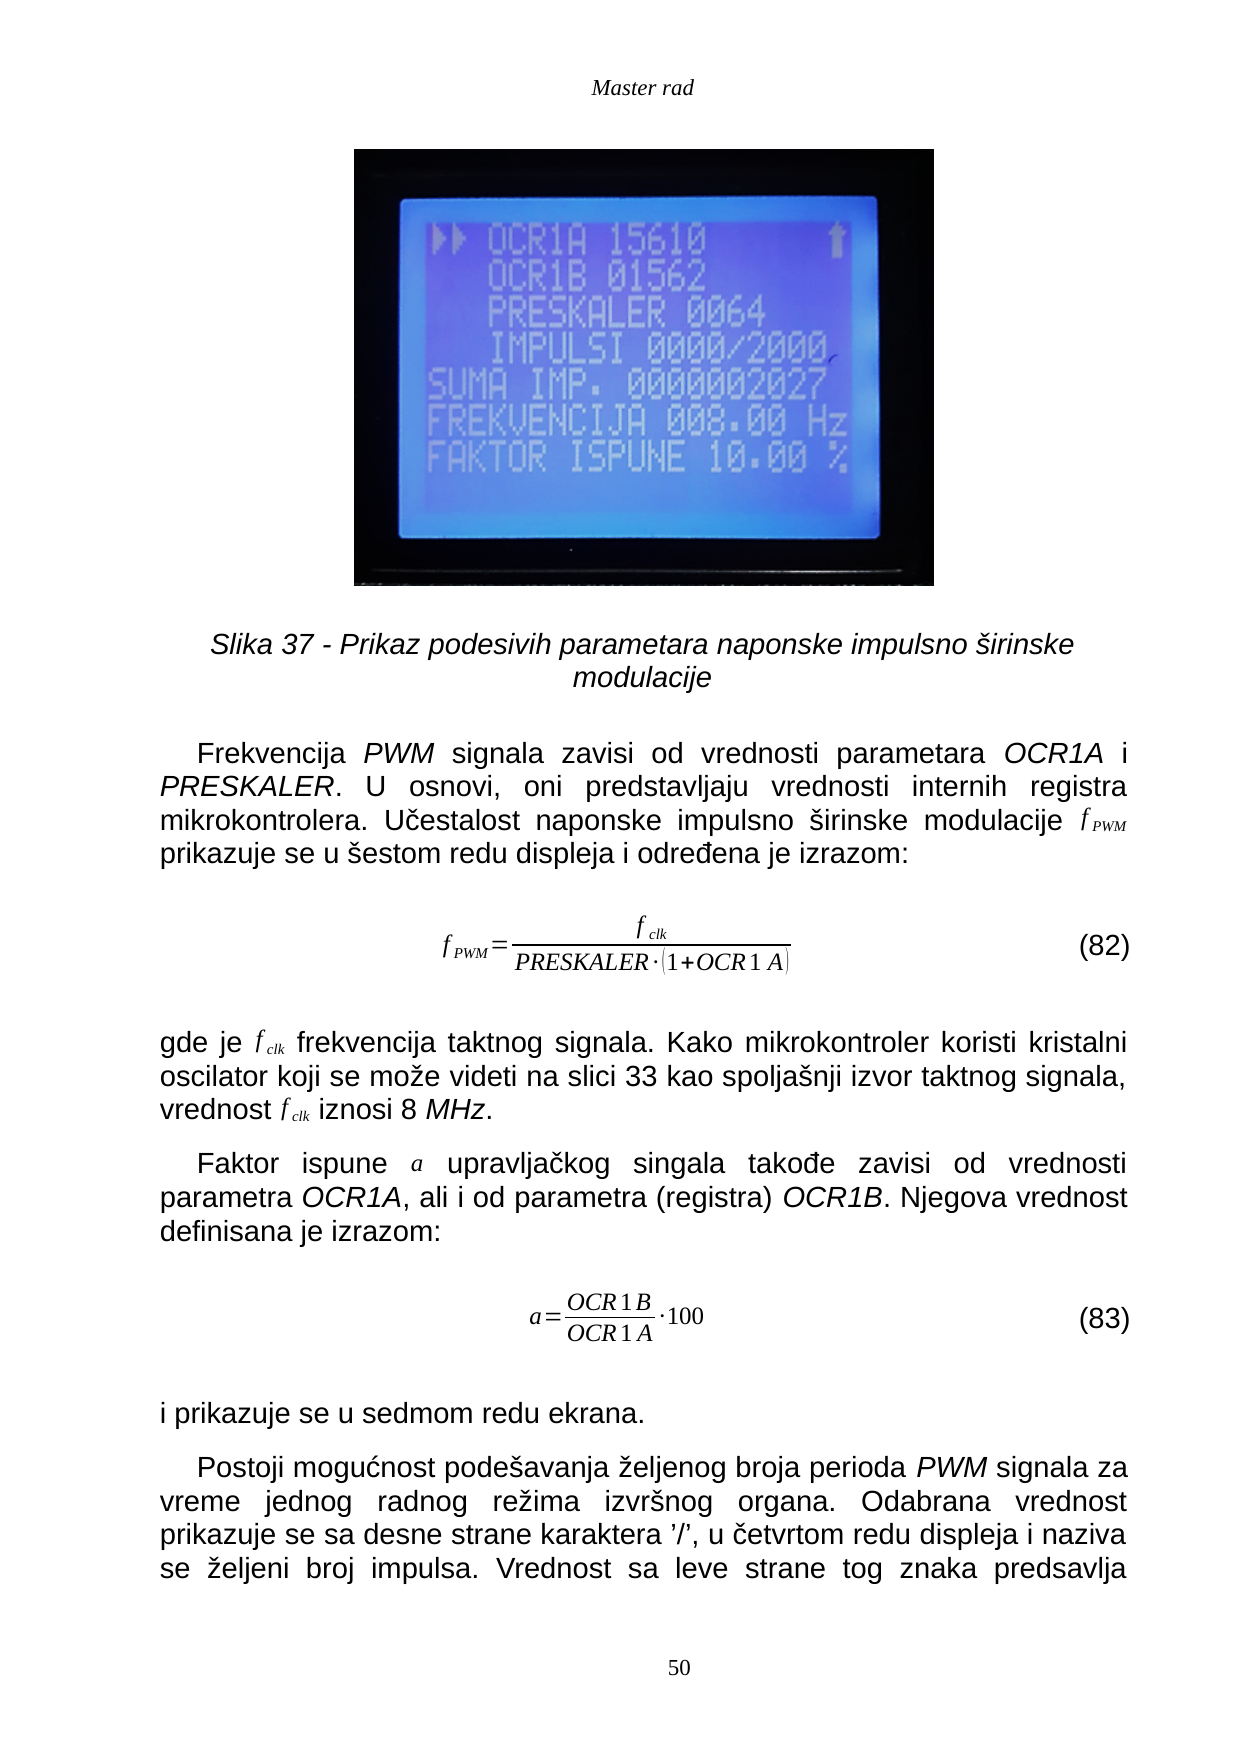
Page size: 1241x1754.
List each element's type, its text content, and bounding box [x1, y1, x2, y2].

text Faktor ispune upravljačkog singala takođe zavisi od vrednosti parametra OCR1A, ali i od parametra (registra) OCR1B. Njegova vrednost definisana je izrazom: [159, 1146, 1128, 1247]
picture [354, 149, 934, 586]
text Slika 37 - Prikaz podesivih parametara naponske impulsno širinske modulacije [159, 627, 1128, 694]
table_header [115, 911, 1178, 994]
text Frekvencija PWM signala zavisi od vrednosti parametara OCR1A i PRESKALER. U osnovi, oni predstavljaju vrednosti internih registra mikrokontrolera. Učestalost naponske impulsno širinske modulacije prikazuje se u šestom redu displeja i određena je izrazom: [159, 736, 1128, 870]
text gde je frekvencija taktnog signala. Kako mikrokontroler koristi kristalni oscilator koji se može videti na slici 33 kao spoljašnji izvor taktnog signala, vrednost iznosi 8 MHz. [159, 1025, 1128, 1126]
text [159, 1450, 1128, 1584]
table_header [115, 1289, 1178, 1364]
text i prikazuje se u sedmom redu ekrana. [159, 1396, 1128, 1429]
